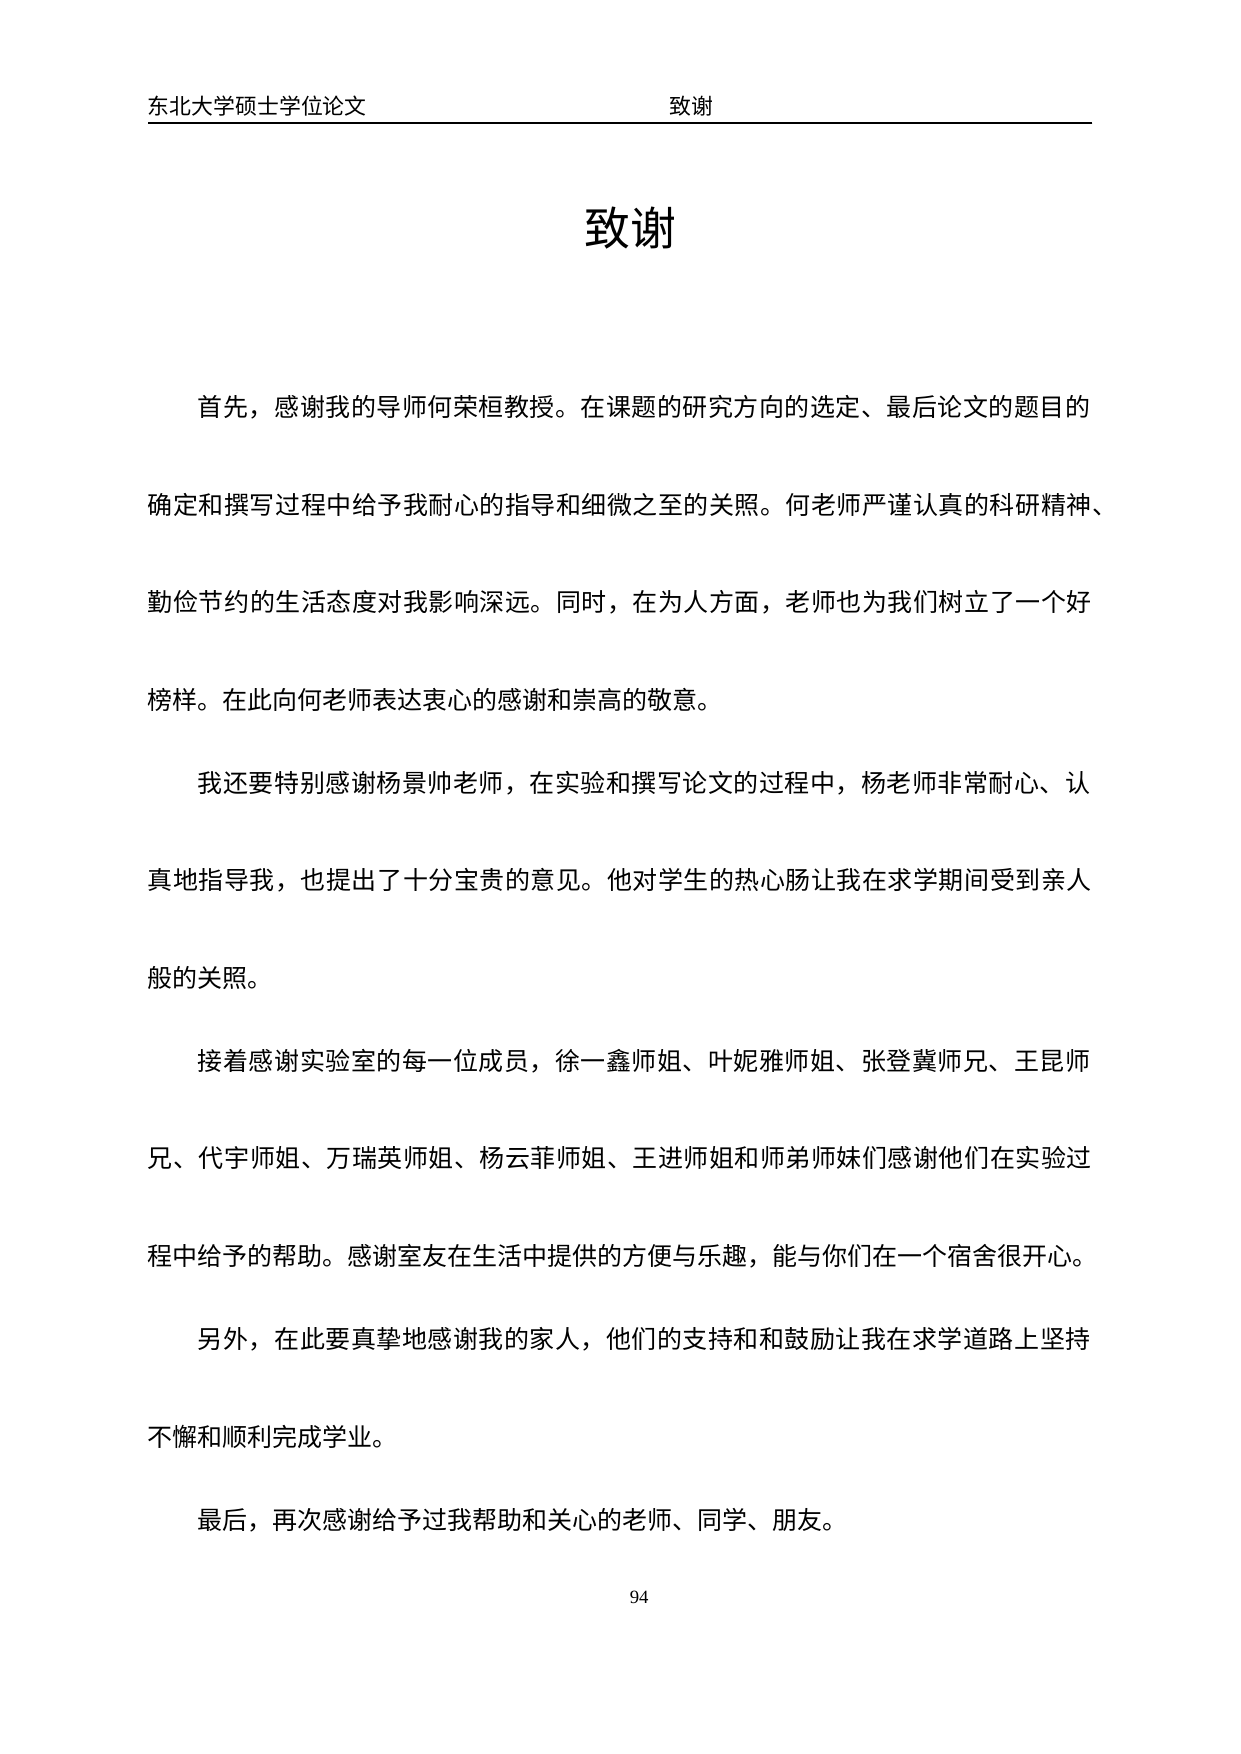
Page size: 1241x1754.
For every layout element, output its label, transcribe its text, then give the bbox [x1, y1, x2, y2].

text 最后，再次感谢给予过我帮助和关心的老师、同学、朋友。 [148, 1486, 1092, 1551]
text 接着感谢实验室的每一位成员，徐一鑫师姐、叶妮雅师姐、张登冀师兄、王昆师兄、代宇师姐、万瑞英师姐、杨云菲师姐、王进师姐和师弟师妹们感谢他们在实验过程中给予的帮助。感谢室友在生活中提供的方便与乐趣，能与你们在一个宿舍很开心。 [148, 1027, 1092, 1287]
text 我还要特别感谢杨景帅老师，在实验和撰写论文的过程中，杨老师非常耐心、认真地指导我，也提出了十分宝贵的意见。他对学生的热心肠让我在求学期间受到亲人般的关照。 [148, 749, 1092, 1009]
subtitle 致谢 [148, 177, 1092, 274]
text 另外，在此要真挚地感谢我的家人，他们的支持和和鼓励让我在求学道路上坚持不懈和顺利完成学业。 [148, 1305, 1092, 1468]
text 首先，感谢我的导师何荣桓教授。在课题的研究方向的选定、最后论文的题目的确定和撰写过程中给予我耐心的指导和细微之至的关照。何老师严谨认真的科研精神、勤俭节约的生活态度对我影响深远。同时，在为人方面，老师也为我们树立了一个好榜样。在此向何老师表达衷心的感谢和崇高的敬意。 [148, 373, 1092, 731]
